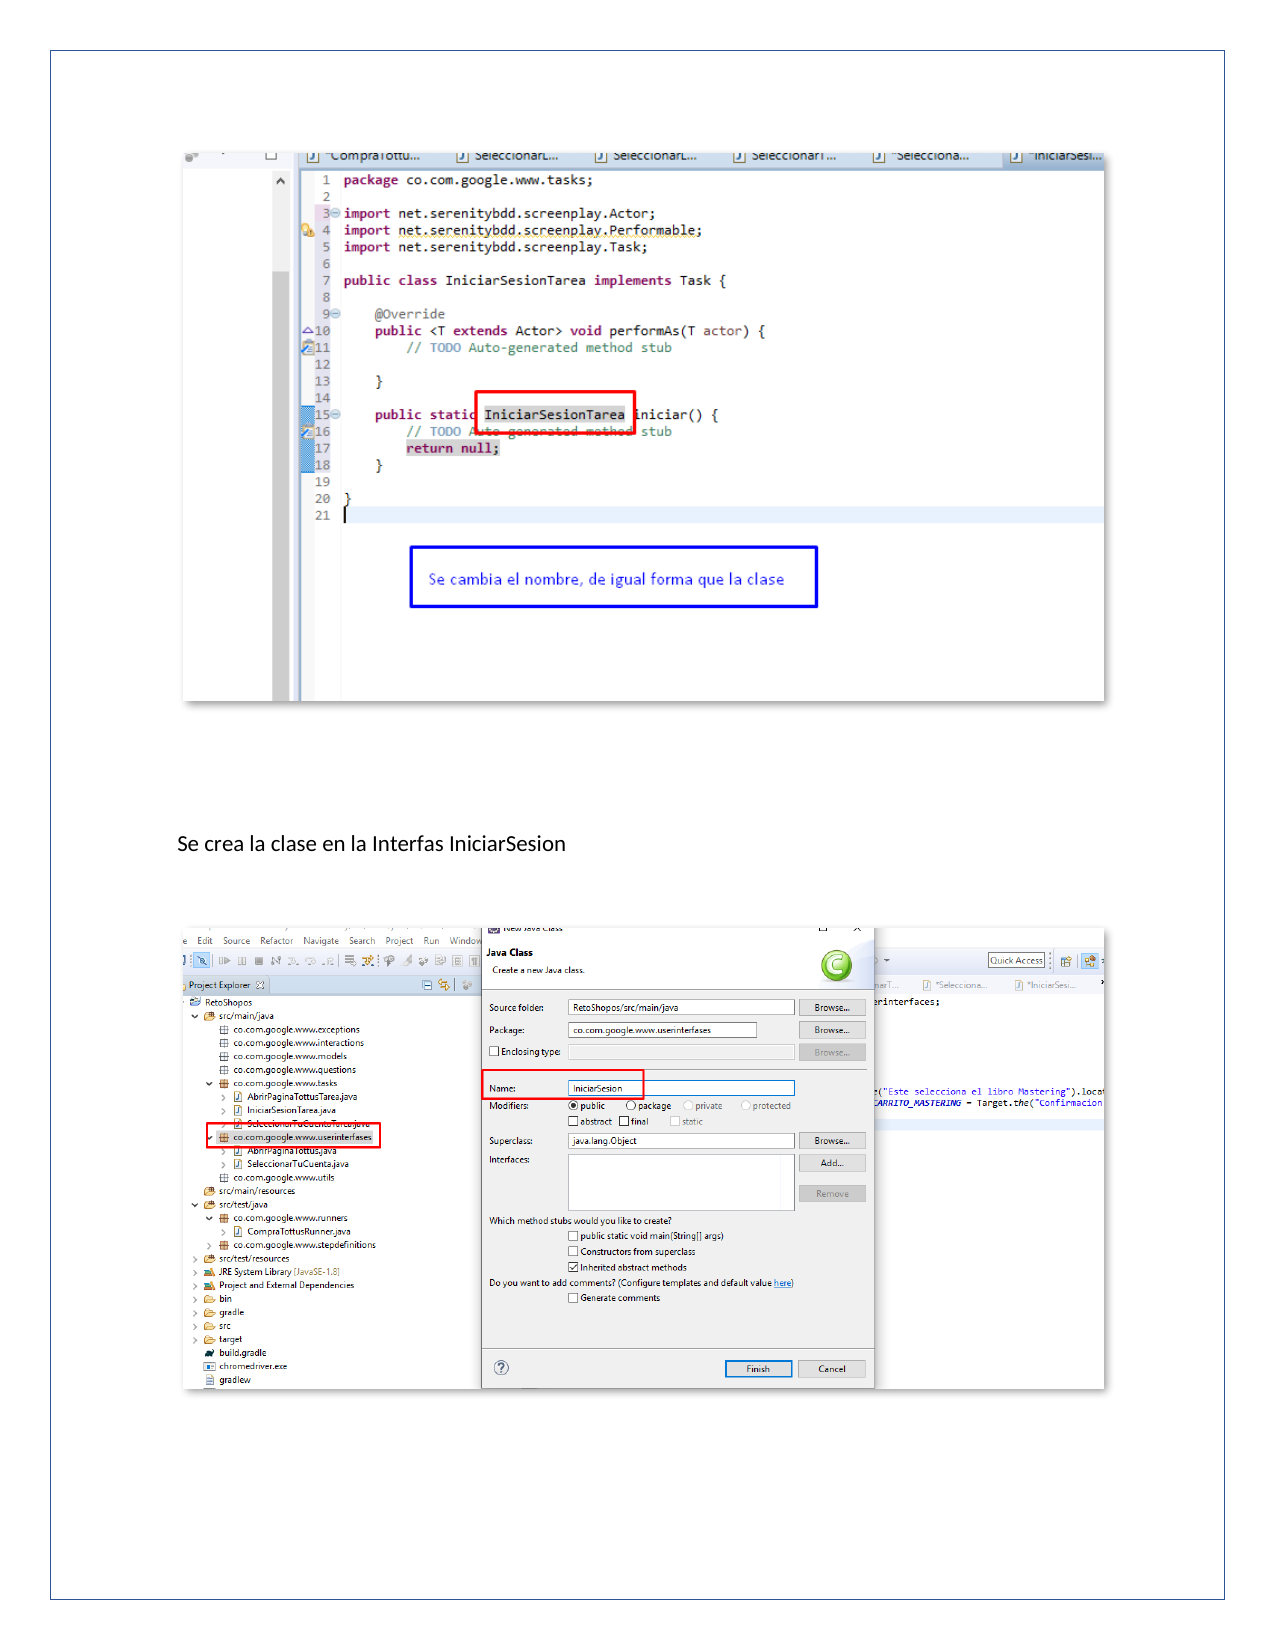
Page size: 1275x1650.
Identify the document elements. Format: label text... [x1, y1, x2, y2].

text Se crea la clase en la Interfas IniciarSesion [177, 829, 1098, 857]
picture [183, 153, 1104, 701]
picture [183, 928, 1104, 1389]
